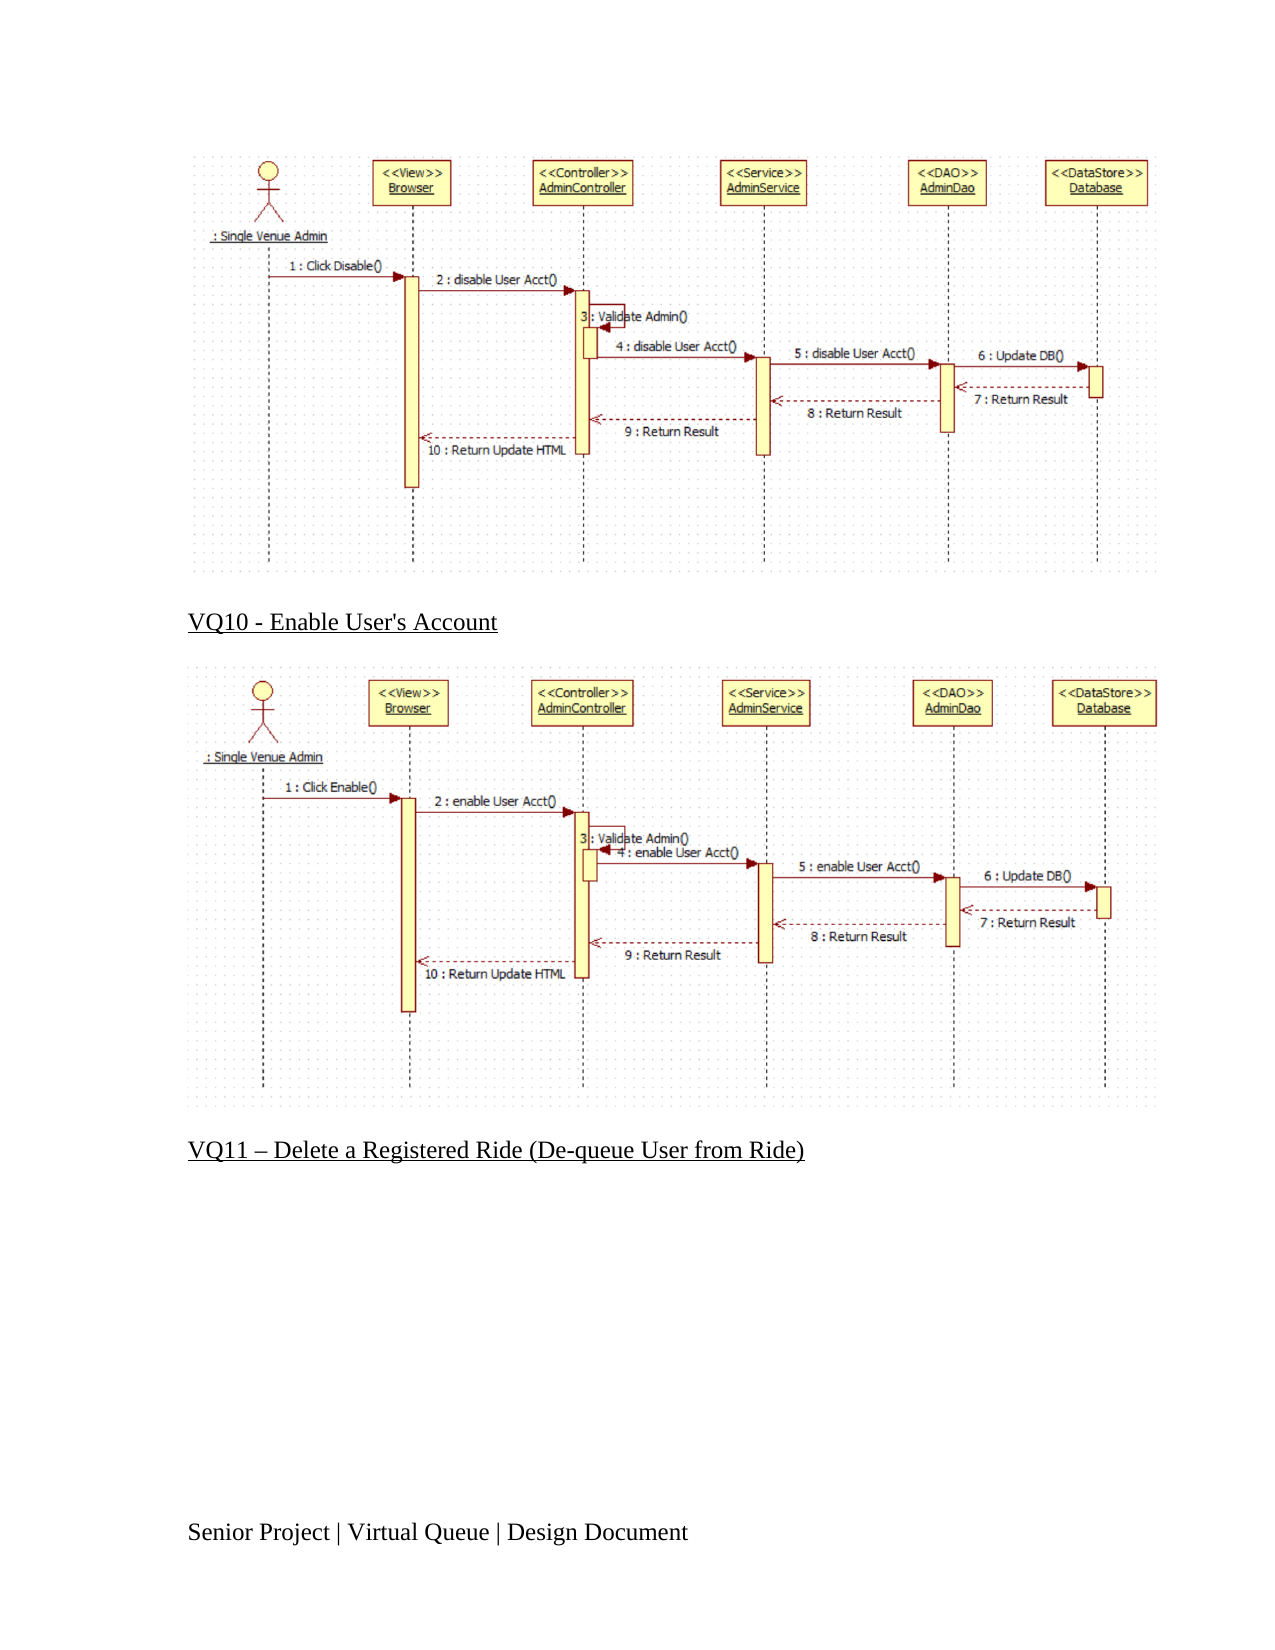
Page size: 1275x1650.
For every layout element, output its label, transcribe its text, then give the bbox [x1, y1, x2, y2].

text VQ10 - Enable User's Account [187, 607, 1087, 636]
text VQ11 – Delete a Registered Ride (De-queue User from Ride) [187, 1135, 1087, 1164]
picture [187, 150, 1161, 579]
picture [187, 664, 1163, 1107]
